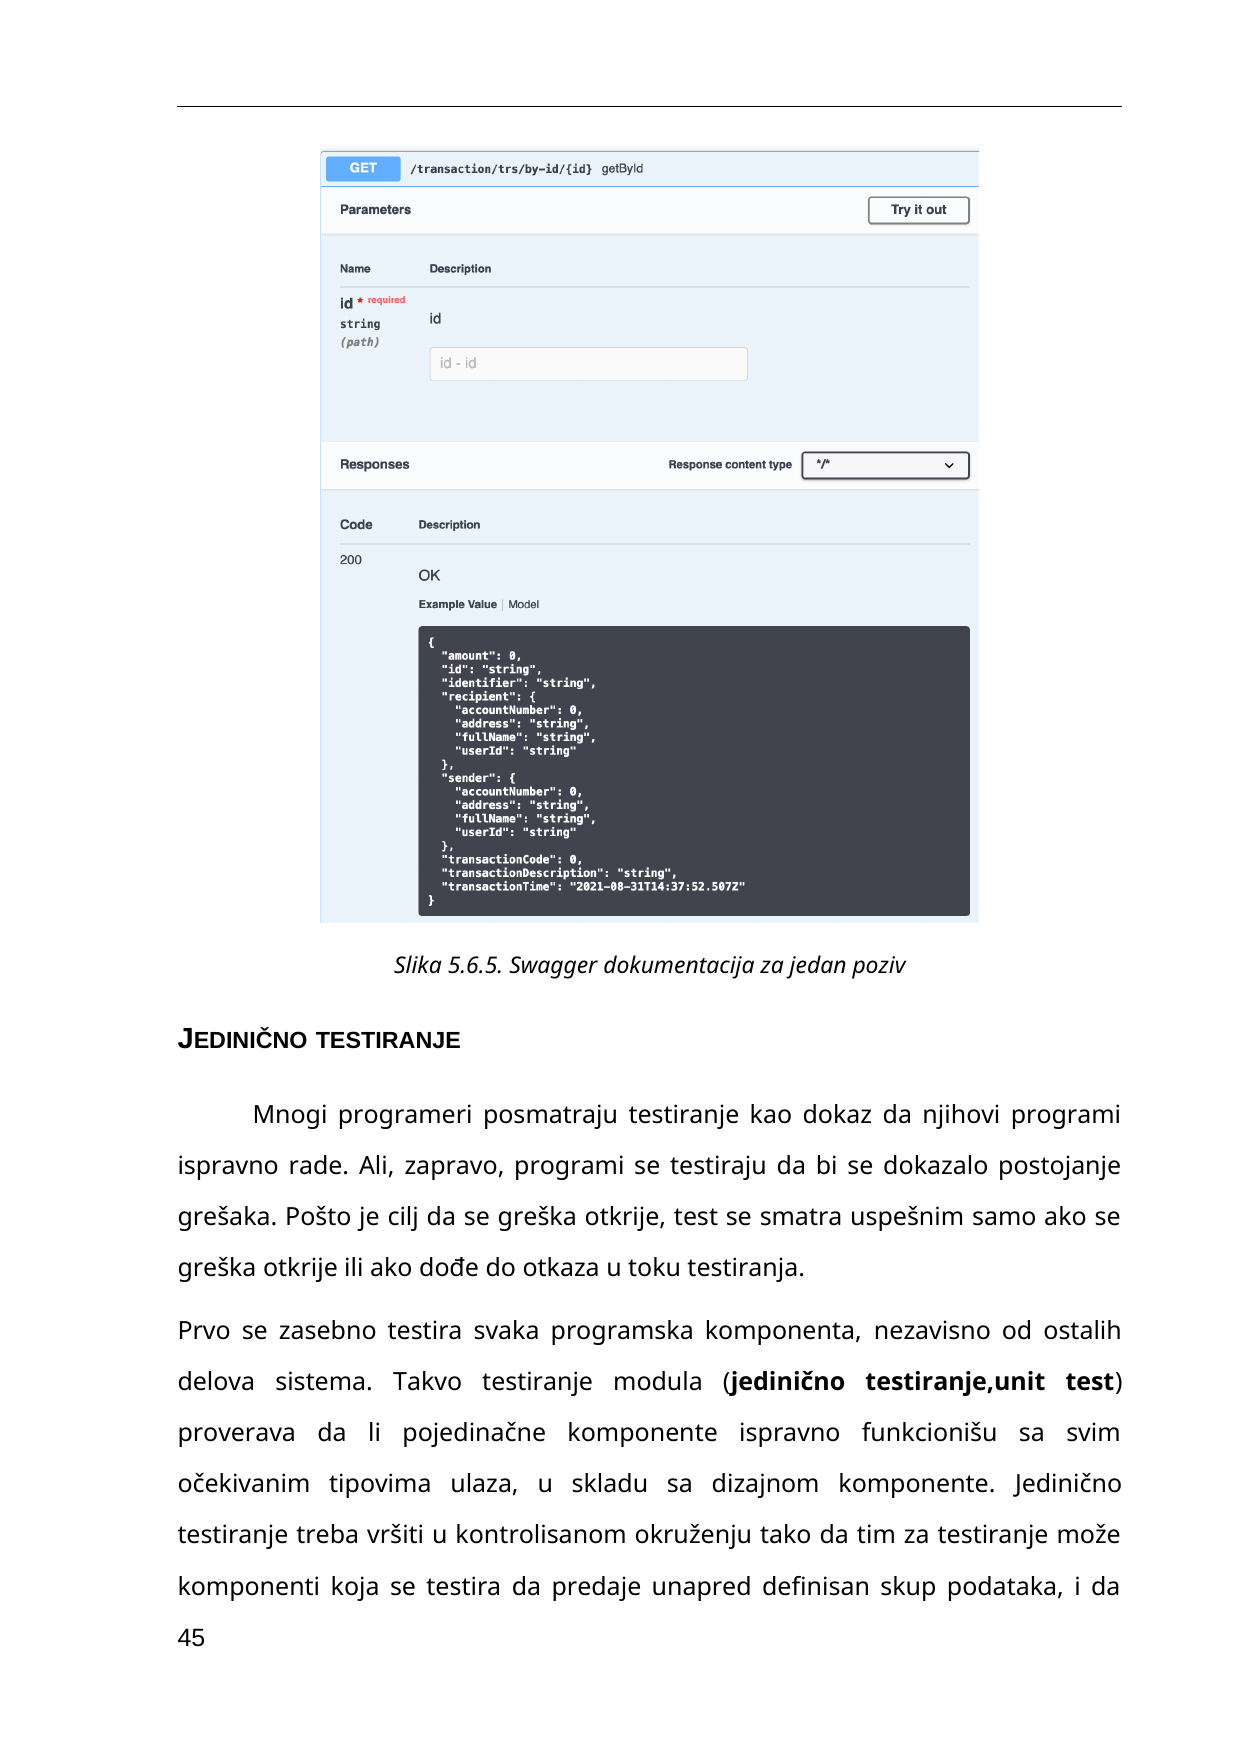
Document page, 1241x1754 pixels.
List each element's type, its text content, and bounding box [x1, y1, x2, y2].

text Mnogi programeri posmatraju testiranje kao dokaz da njihovi programi ispravno rade. Ali, zapravo, programi se testiraju da bi se dokazalo postojanje grešaka. Pošto je cilj da se greška otkrije, test se smatra uspešnim samo ako se greška otkrije ili ako dođe do otkaza u toku testiranja. [177, 1096, 1122, 1283]
picture [320, 146, 979, 923]
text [177, 1313, 1122, 1602]
text Slika 5.6.5. Swagger dokumentacija za jedan poziv [177, 949, 1122, 980]
subtitle Jedinično testiranje [177, 1021, 1122, 1054]
